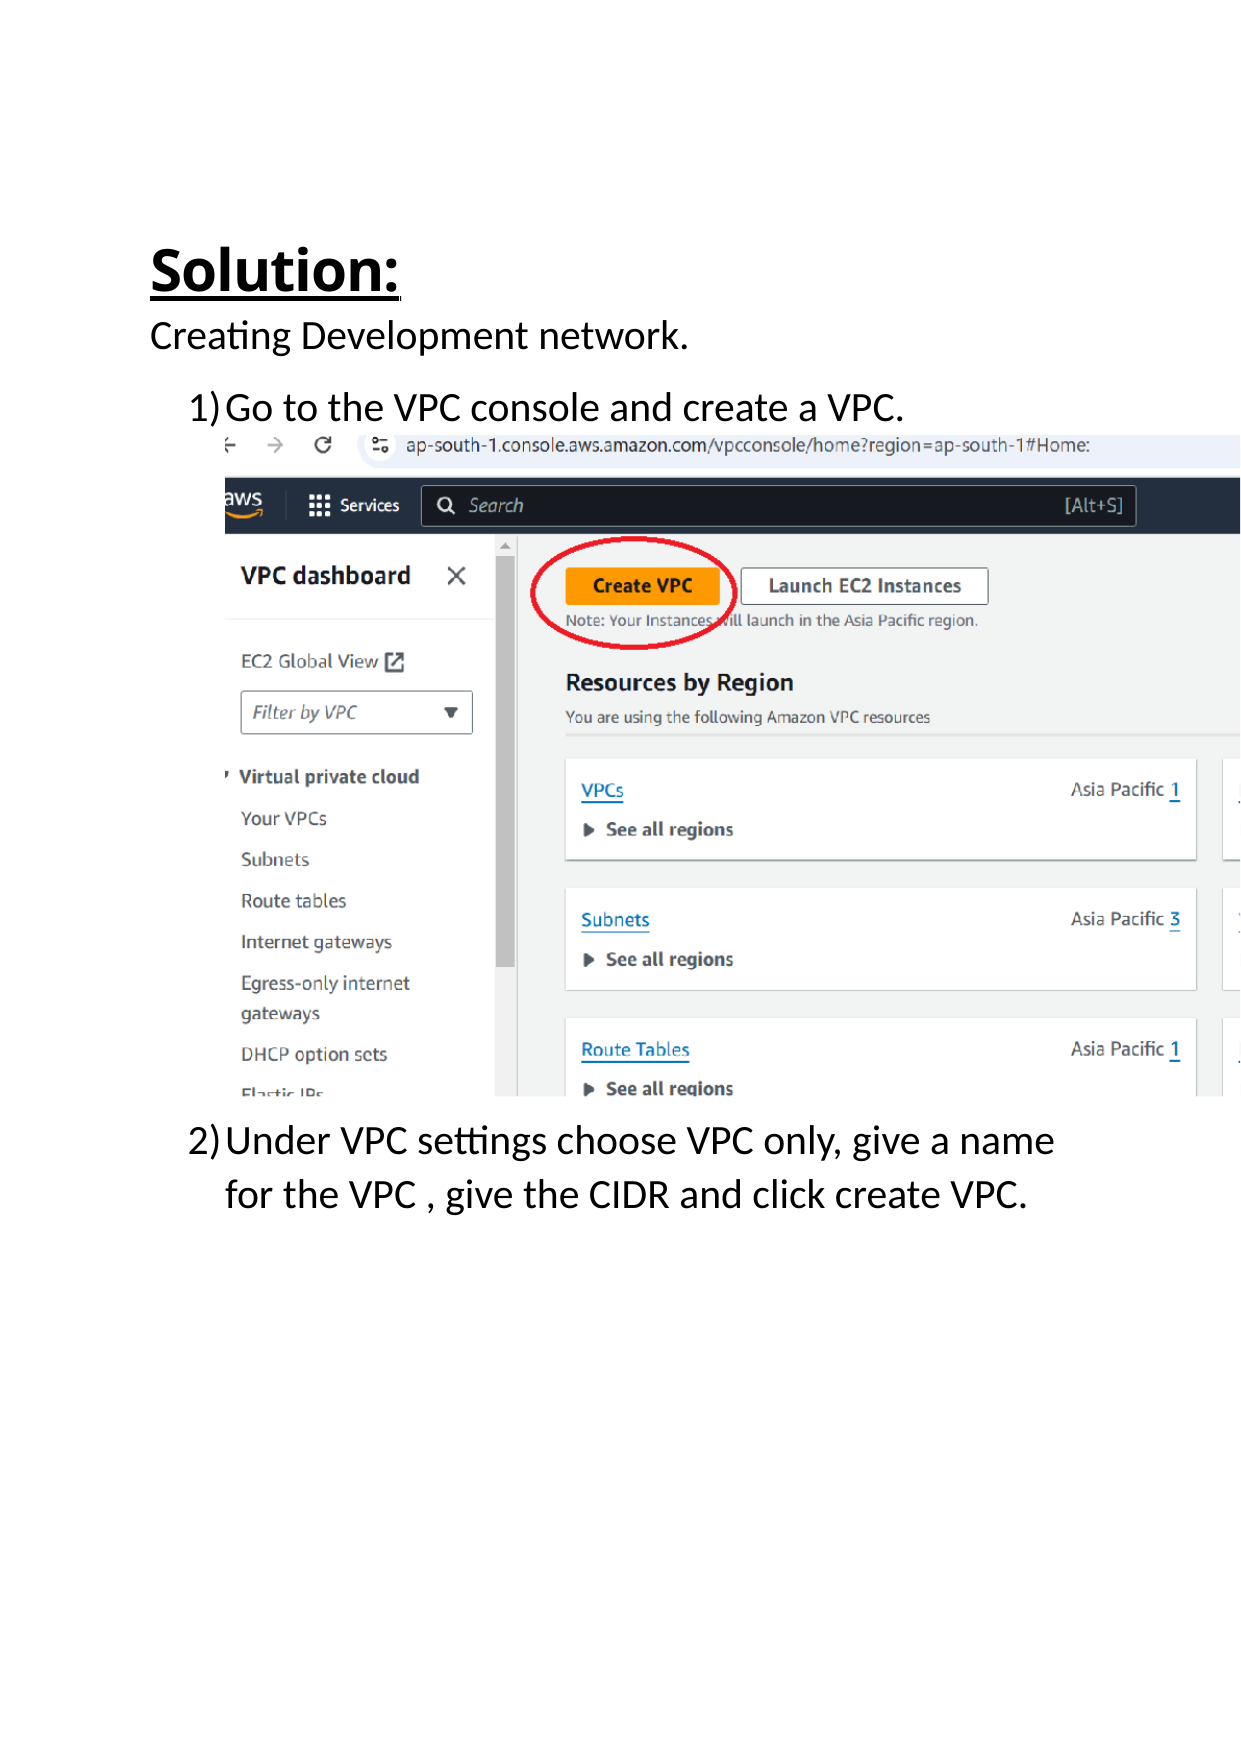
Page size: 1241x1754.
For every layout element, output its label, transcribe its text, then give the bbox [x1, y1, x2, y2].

list Under VPC settings choose VPC only, give a name for the VPC , give the CIDR and click create VPC. [187, 1114, 1090, 1219]
list Go to the VPC console and create a VPC. [187, 381, 1090, 431]
text Creating Development network. [150, 309, 1090, 360]
title Solution: [150, 229, 1090, 309]
picture [225, 435, 1241, 1112]
